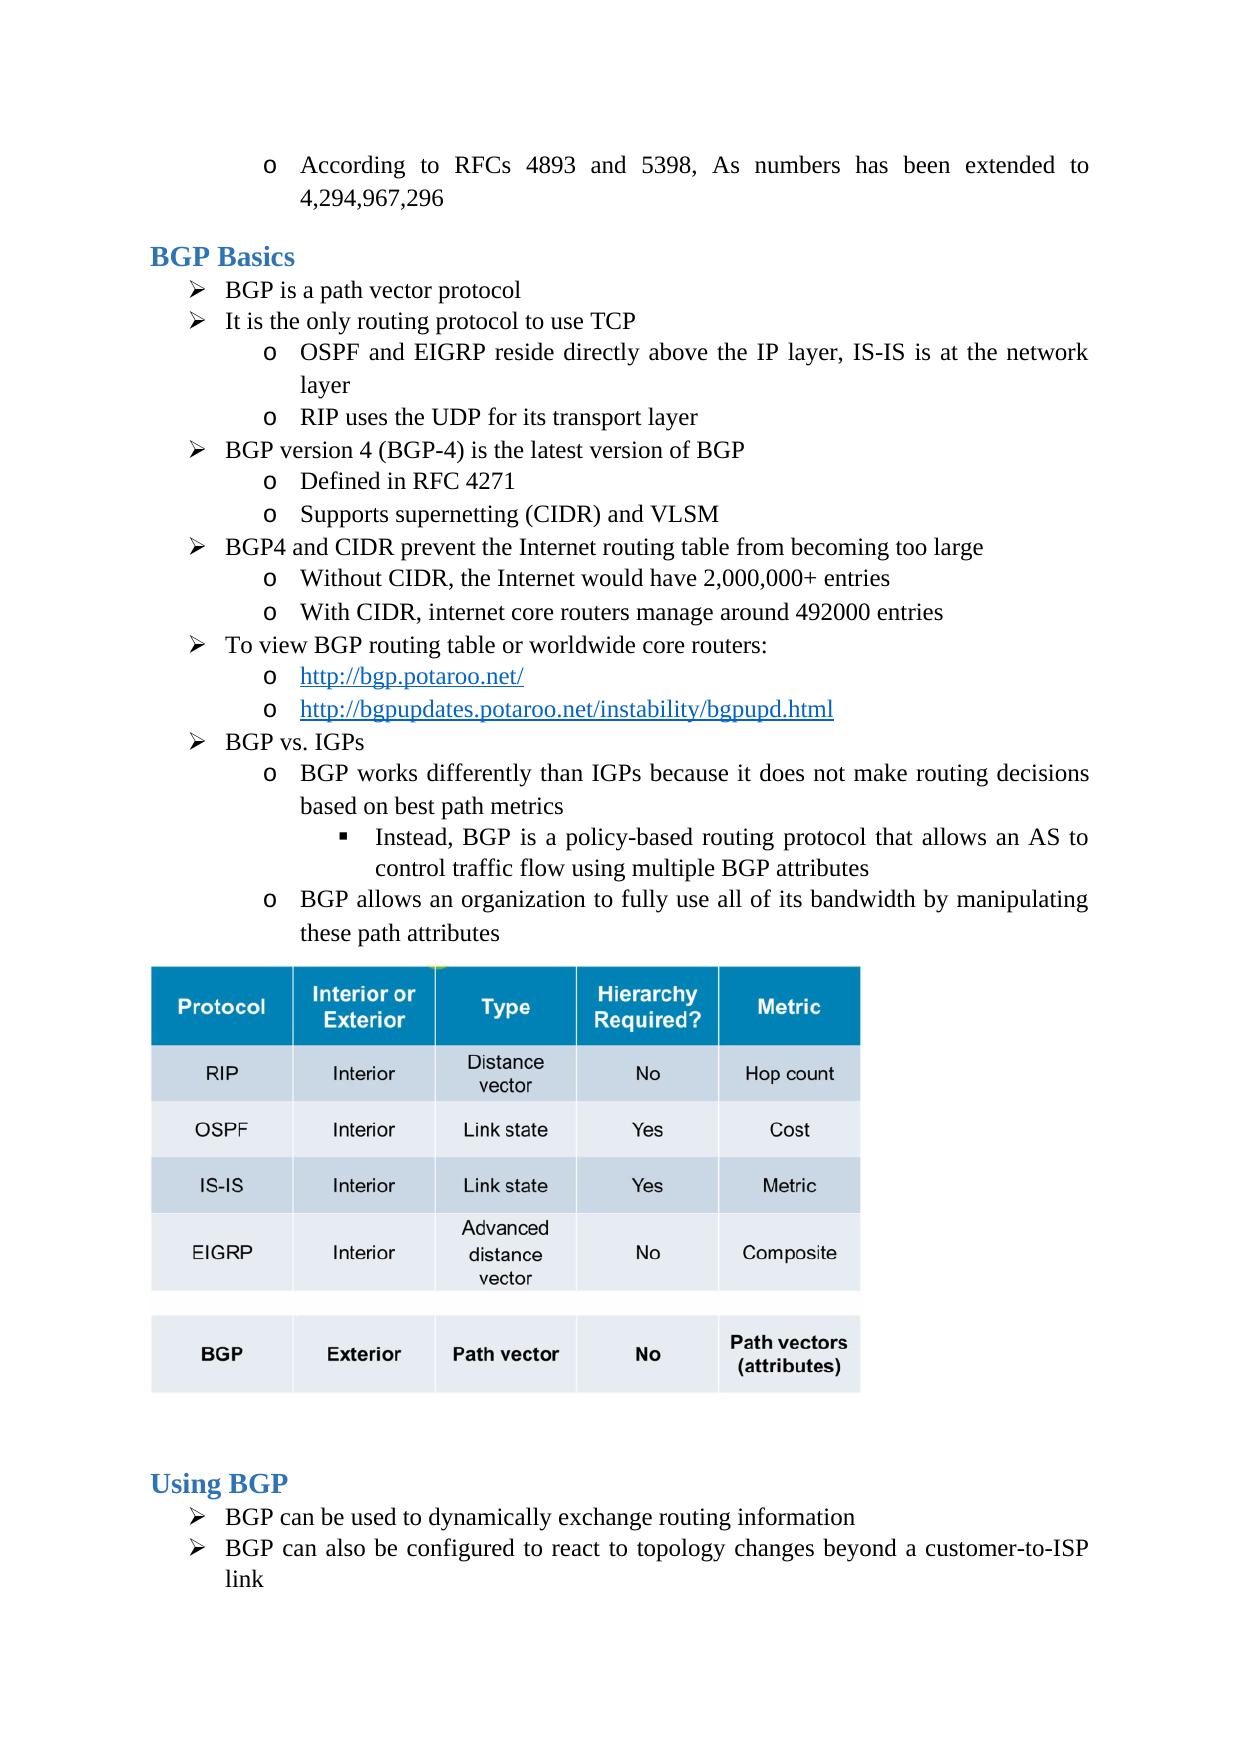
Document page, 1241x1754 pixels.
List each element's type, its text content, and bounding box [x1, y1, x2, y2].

list Supports supernetting (CIDR) and VLSM [262, 499, 1090, 530]
list http://bgp.potaroo.net/ [262, 661, 1090, 692]
list BGP can be used to dynamically exchange routing information [187, 1502, 1090, 1531]
list Instead, BGP is a policy-based routing protocol that allows an AS to control traffic flow using multiple BGP attributes [337, 822, 1090, 882]
list With CIDR, internet core routers manage around 492000 entries [262, 597, 1090, 627]
list BGP works differently than IGPs because it does not make routing decisions based on best path metrics [262, 758, 1090, 820]
list RIP uses the UDP for its transport layer [262, 402, 1090, 432]
subtitle BGP Basics [150, 239, 1090, 273]
list It is the only routing protocol to use TCP [187, 306, 1090, 335]
subtitle Using BGP [150, 1466, 1090, 1500]
list BGP can also be configured to react to topology changes beyond a customer-to-ISP link [187, 1533, 1090, 1593]
list http://bgpupdates.potaroo.net/instability/bgpupd.html [262, 694, 1090, 725]
list OSPF and EIGRP reside directly above the IP layer, IS-IS is at the network layer [262, 337, 1090, 399]
list BGP vs. IGPs [187, 727, 1090, 756]
list BGP allows an organization to fully use all of its bandwidth by manipulating these path attributes [262, 884, 1090, 946]
picture [150, 965, 863, 1394]
list Defined in RFC 4271 [262, 466, 1090, 497]
list Without CIDR, the Internet would have 2,000,000+ entries [262, 563, 1090, 594]
list BGP4 and CIDR prevent the Internet routing table from becoming too large [187, 532, 1090, 561]
list BGP is a path vector protocol [187, 275, 1090, 304]
list According to RFCs 4893 and 5398, As numbers has been extended to 4,294,967,296 [262, 150, 1090, 212]
list To view BGP routing table or worldwide core routers: [187, 630, 1090, 658]
list BGP version 4 (BGP-4) is the latest version of BGP [187, 435, 1090, 463]
